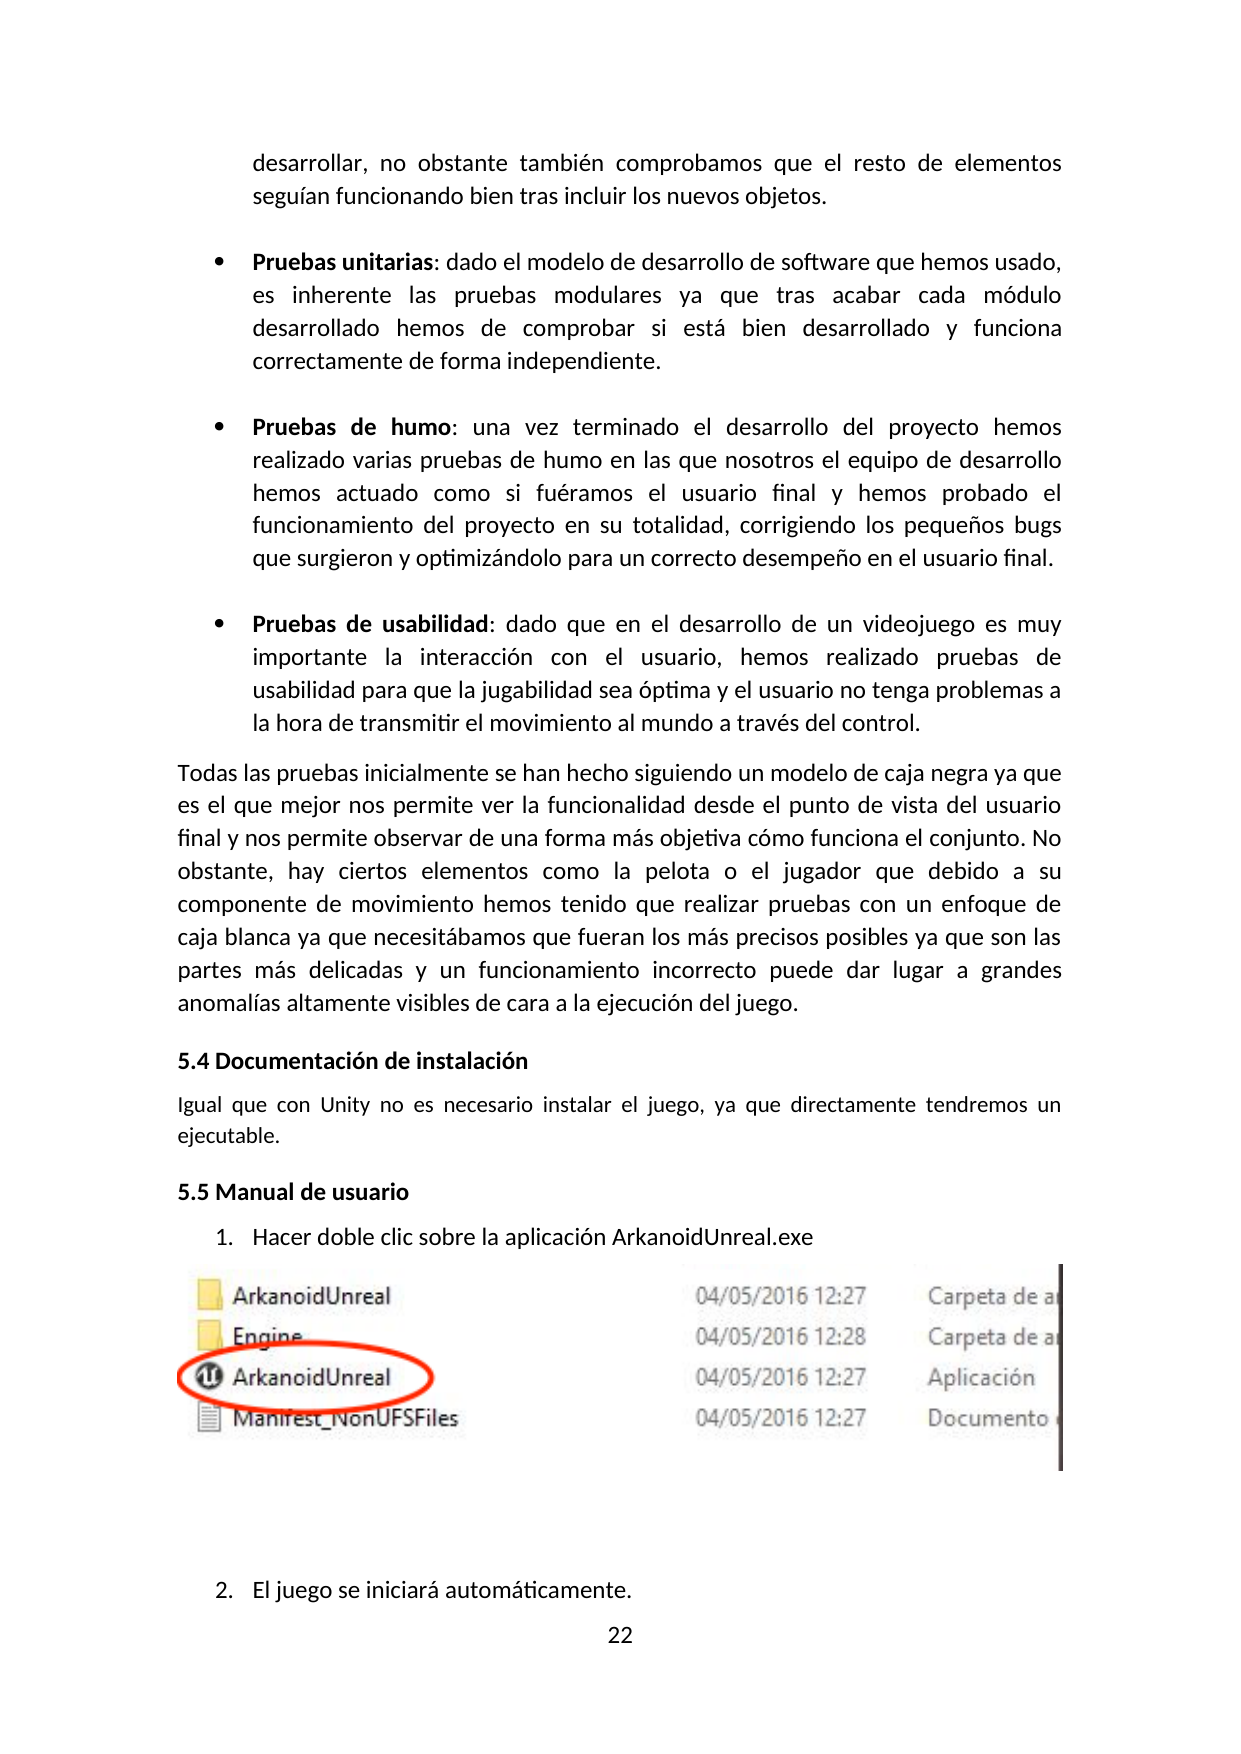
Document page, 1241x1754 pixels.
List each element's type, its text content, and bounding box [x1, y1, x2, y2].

list Pruebas de usabilidad: dado que en el desarrollo de un videojuego es muy importante la interacción con el usuario, hemos realizado pruebas de usabilidad para que la jugabilidad sea óptima y el usuario no tenga problemas a la hora de transmitir el movimiento al mundo a través del control. [215, 608, 1063, 738]
text Todas las pruebas inicialmente se han hecho siguiendo un modelo de caja negra ya que es el que mejor nos permite ver la funcionalidad desde el punto de vista del usuario final y nos permite observar de una forma más objetiva cómo funciona el conjunto. No obstante, hay ciertos elementos como la pelota o el jugador que debido a su componente de movimiento hemos tenido que realizar pruebas con un enfoque de caja blanca ya que necesitábamos que fueran los más precisos posibles ya que son las partes más delicadas y un funcionamiento incorrecto puede dar lugar a grandes anomalías altamente visibles de cara a la ejecución del juego. [177, 757, 1063, 1018]
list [215, 148, 1063, 211]
list Pruebas de humo: una vez terminado el desarrollo del proyecto hemos realizado varias pruebas de humo en las que nosotros el equipo de desarrollo hemos actuado como si fuéramos el usuario final y hemos probado el funcionamiento del proyecto en su totalidad, corrigiendo los pequeños bugs que surgieron y optimizándolo para un correcto desempeño en el usuario final. [215, 411, 1063, 573]
subtitle 5.4 Documentación de instalación [177, 1045, 1063, 1076]
text Igual que con Unity no es necesario instalar el juego, ya que directamente tendremos un ejecutable. [177, 1091, 1063, 1149]
list El juego se iniciará automáticamente. [215, 1574, 1063, 1605]
picture [177, 1264, 1063, 1471]
list Hacer doble clic sobre la aplicación ArkanoidUnreal.exe [215, 1221, 1063, 1252]
subtitle 5.5 Manual de usuario [177, 1176, 1063, 1206]
list Pruebas unitarias: dado el modelo de desarrollo de software que hemos usado, es inherente las pruebas modulares ya que tras acabar cada módulo desarrollado hemos de comprobar si está bien desarrollado y funciona correctamente de forma independiente. [215, 246, 1063, 376]
